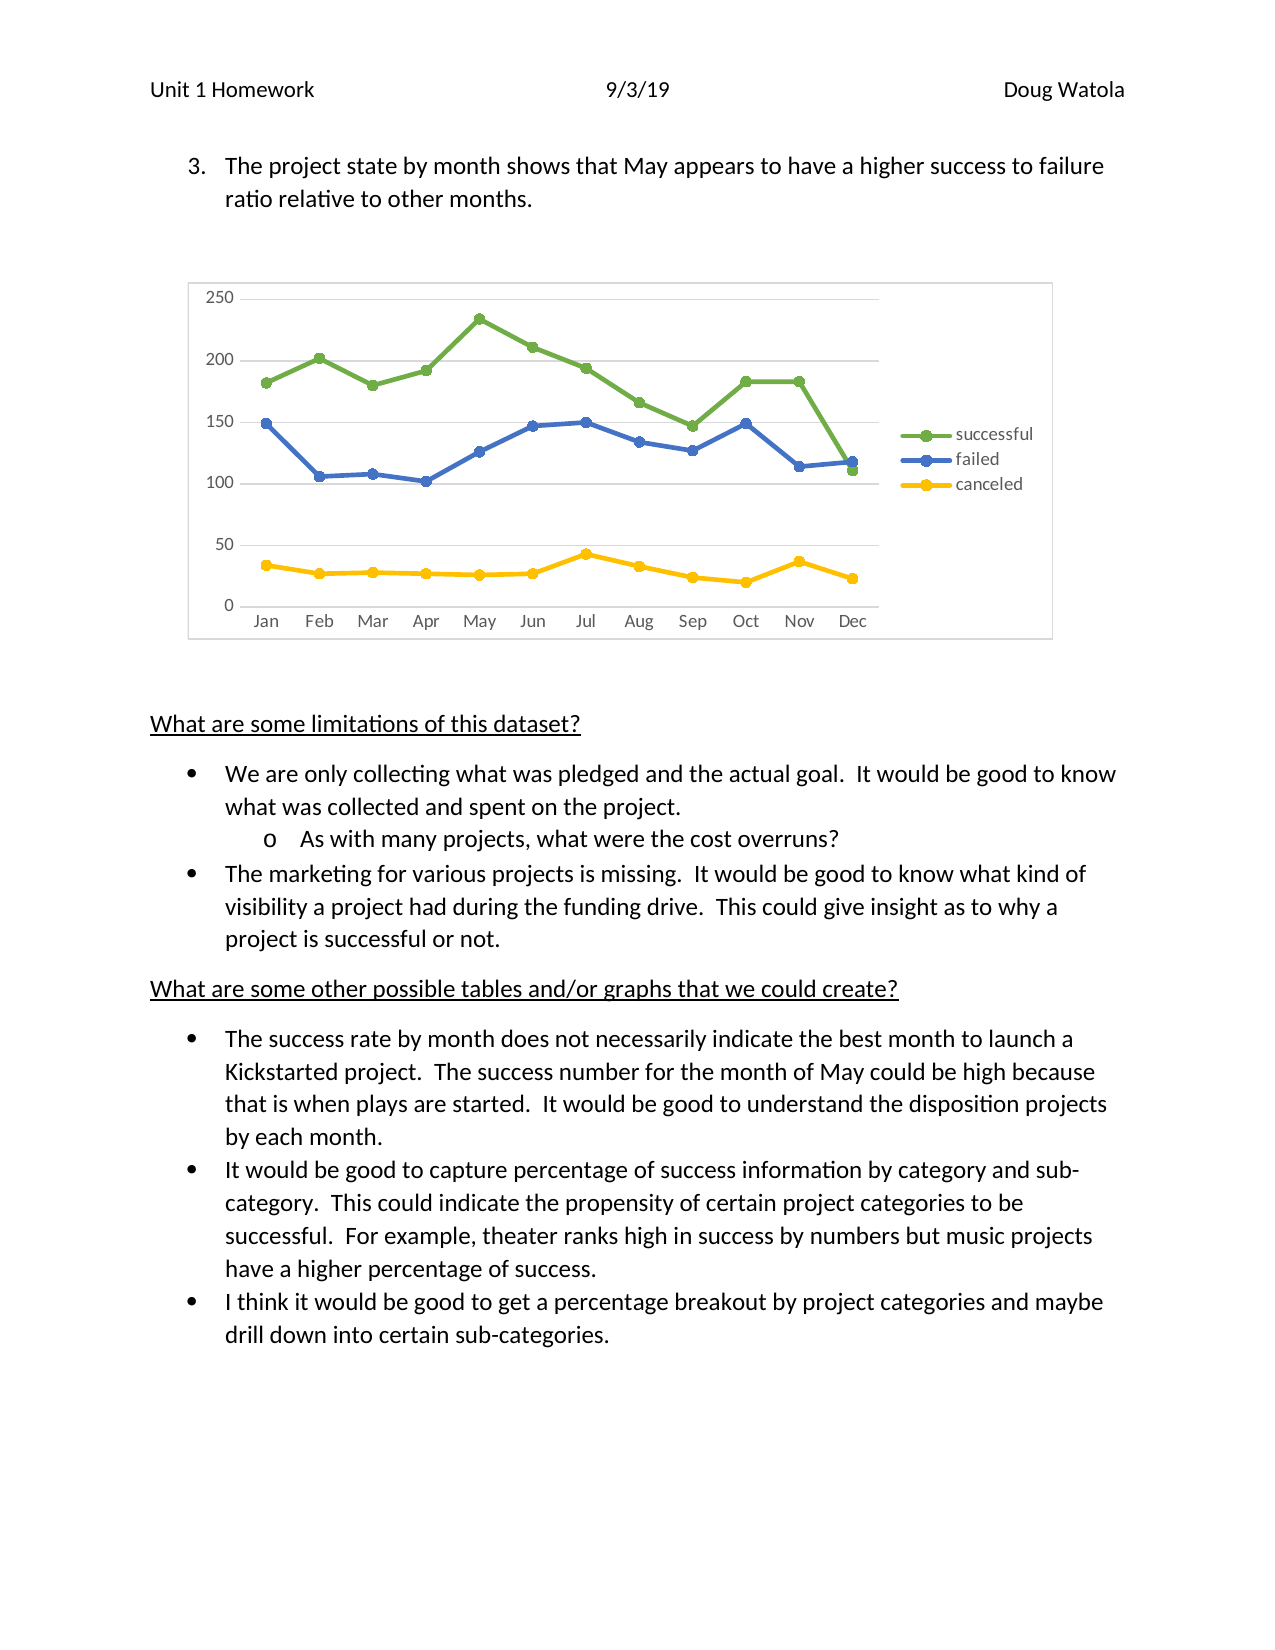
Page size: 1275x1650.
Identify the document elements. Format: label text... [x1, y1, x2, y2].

list It would be good to capture percentage of success information by category and sub-category. This could indicate the propensity of certain project categories to be successful. For example, theater ranks high in success by numbers but music projects have a higher percentage of success. [187, 1154, 1125, 1284]
list As with many projects, what were the cost overruns? [262, 823, 1125, 855]
list We are only collecting what was pledged and the actual goal. It would be good to know what was collected and spent on the project. [187, 758, 1125, 821]
list The success rate by month does not necessarily indicate the best month to launch a Kickstarted project. The success number for the month of May could be high because that is when plays are started. It would be good to understand the disposition projects by each month. [187, 1023, 1125, 1152]
text What are some limitations of this dataset? [150, 708, 1125, 739]
list The marketing for various projects is missing. It would be good to know what kind of visibility a project had during the funding drive. This could give insight as to why a project is successful or not. [187, 858, 1125, 954]
text What are some other possible tables and/or graphs that we could create? [150, 973, 1125, 1004]
list I think it would be good to get a percentage breakout by project categories and maybe drill down into certain sub-categories. [187, 1286, 1125, 1349]
list The project state by month shows that May appears to have a higher success to failure ratio relative to other months. [187, 150, 1125, 213]
